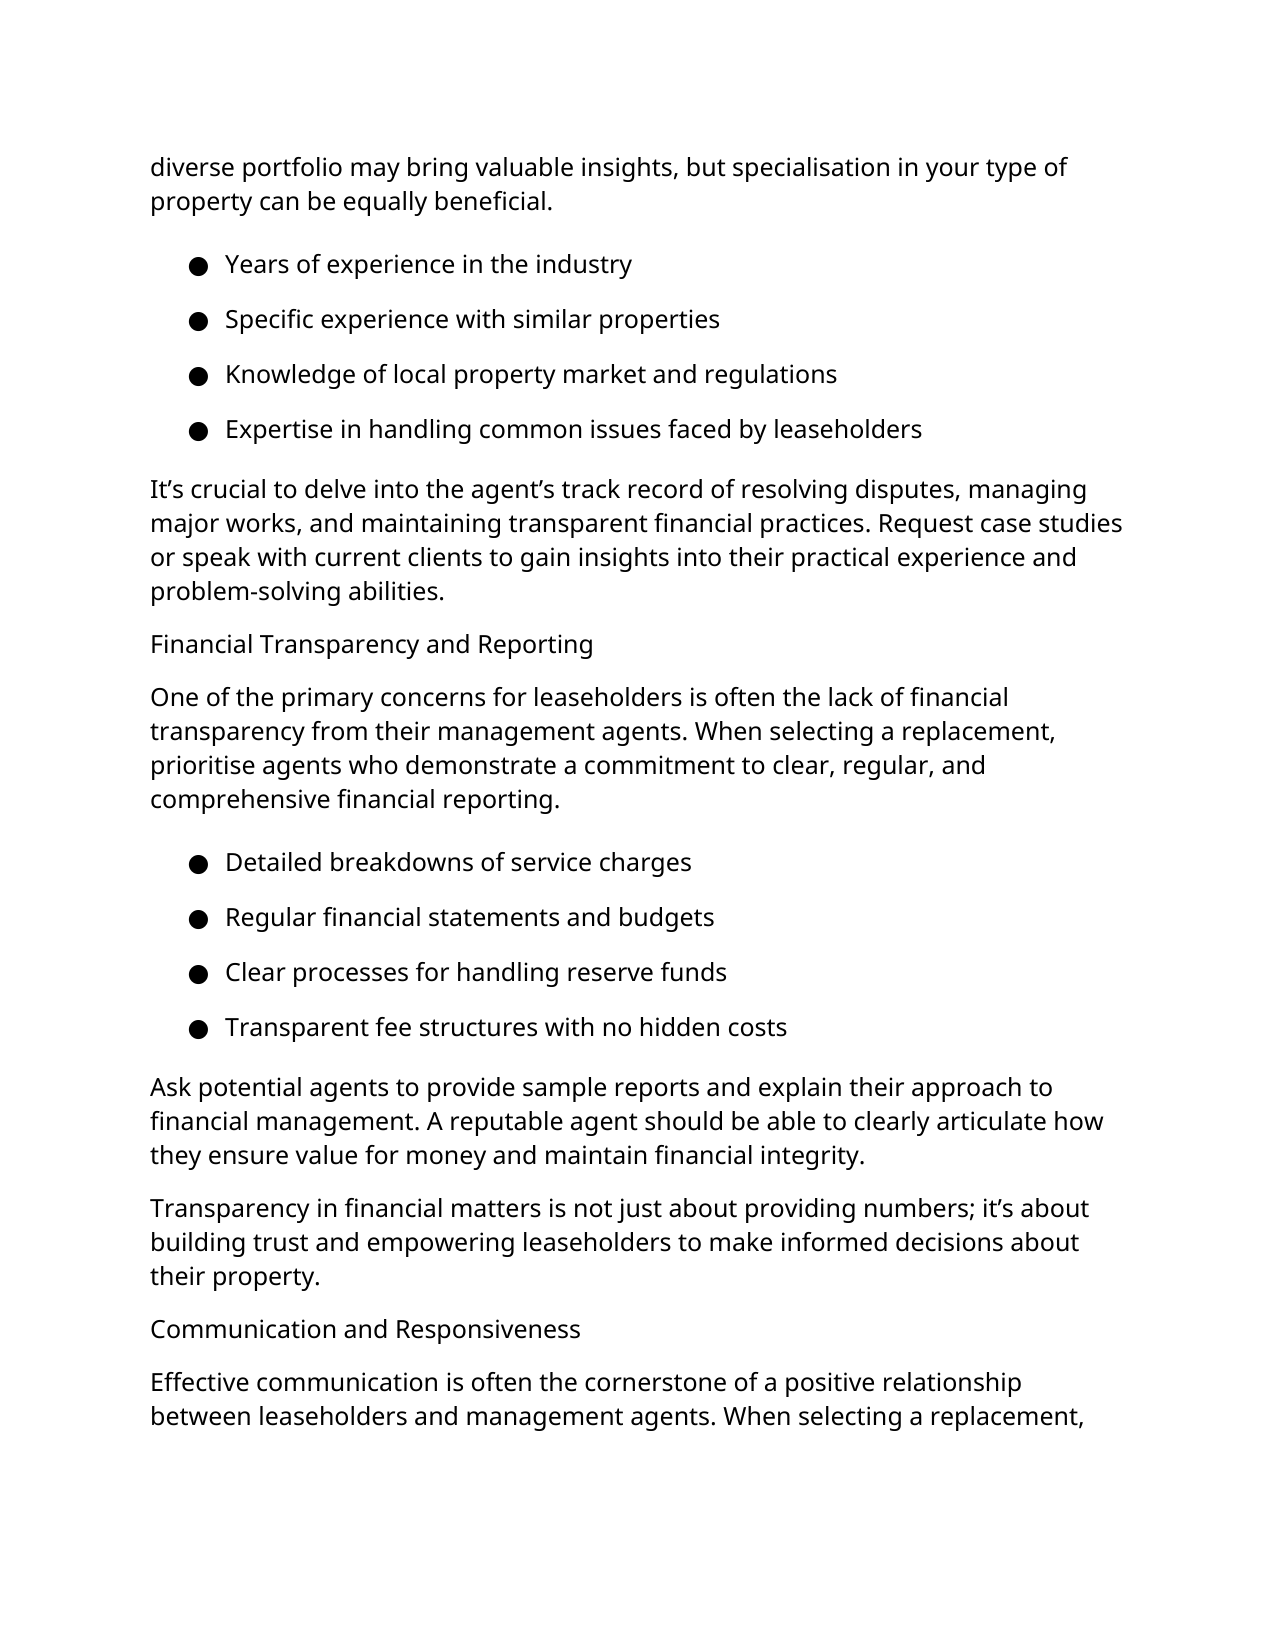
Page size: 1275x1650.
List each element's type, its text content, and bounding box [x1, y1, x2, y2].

list Specific experience with similar properties [187, 292, 1125, 343]
text Ask potential agents to provide sample reports and explain their approach to financial management. A reputable agent should be able to clearly articulate how they ensure value for money and maintain financial integrity. [150, 1070, 1125, 1172]
text It’s crucial to delve into the agent’s track record of resolving disputes, managing major works, and maintaining transparent financial practices. Request case studies or speak with current clients to gain insights into their practical experience and problem-solving abilities. [150, 472, 1125, 608]
list Regular financial statements and budgets [187, 890, 1125, 941]
list Years of experience in the industry [187, 237, 1125, 288]
list Expertise in handling common issues faced by leaseholders [187, 402, 1125, 453]
list Transparent fee structures with no hidden costs [187, 1000, 1125, 1051]
text Financial Transparency and Reporting [150, 627, 1125, 661]
list Detailed breakdowns of service charges [187, 835, 1125, 886]
list Knowledge of local property market and regulations [187, 347, 1125, 398]
text Transparency in financial matters is not just about providing numbers; it’s about building trust and empowering leaseholders to make informed decisions about their property. [150, 1191, 1125, 1293]
list Clear processes for handling reserve funds [187, 945, 1125, 996]
text Communication and Responsiveness [150, 1312, 1125, 1346]
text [150, 150, 1125, 218]
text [150, 1364, 1125, 1432]
text One of the primary concerns for leaseholders is often the lack of financial transparency from their management agents. When selecting a replacement, prioritise agents who demonstrate a commitment to clear, regular, and comprehensive financial reporting. [150, 680, 1125, 816]
